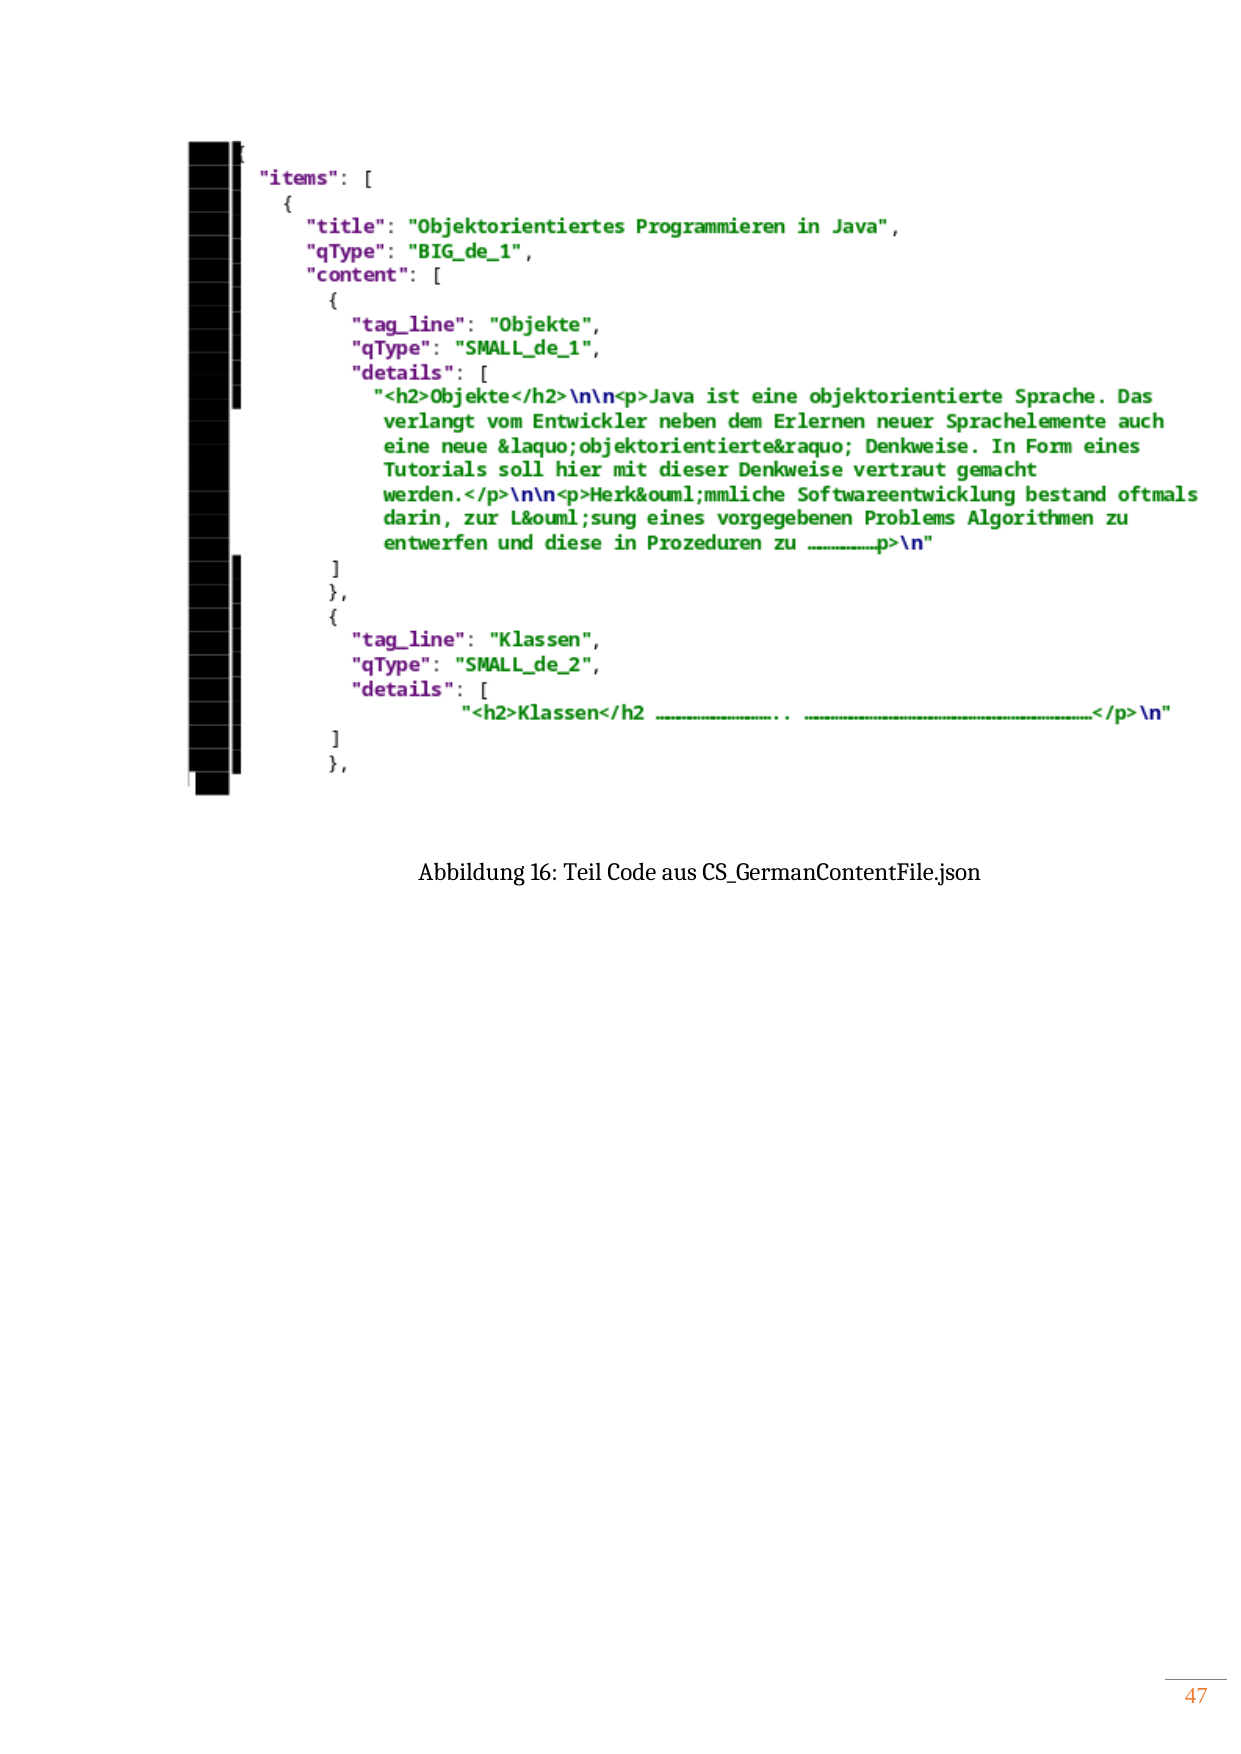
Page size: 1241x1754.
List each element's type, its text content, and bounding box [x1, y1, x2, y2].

text Abbildung 16: Teil Code aus CS_GermanContentFile.json [177, 118, 1152, 887]
